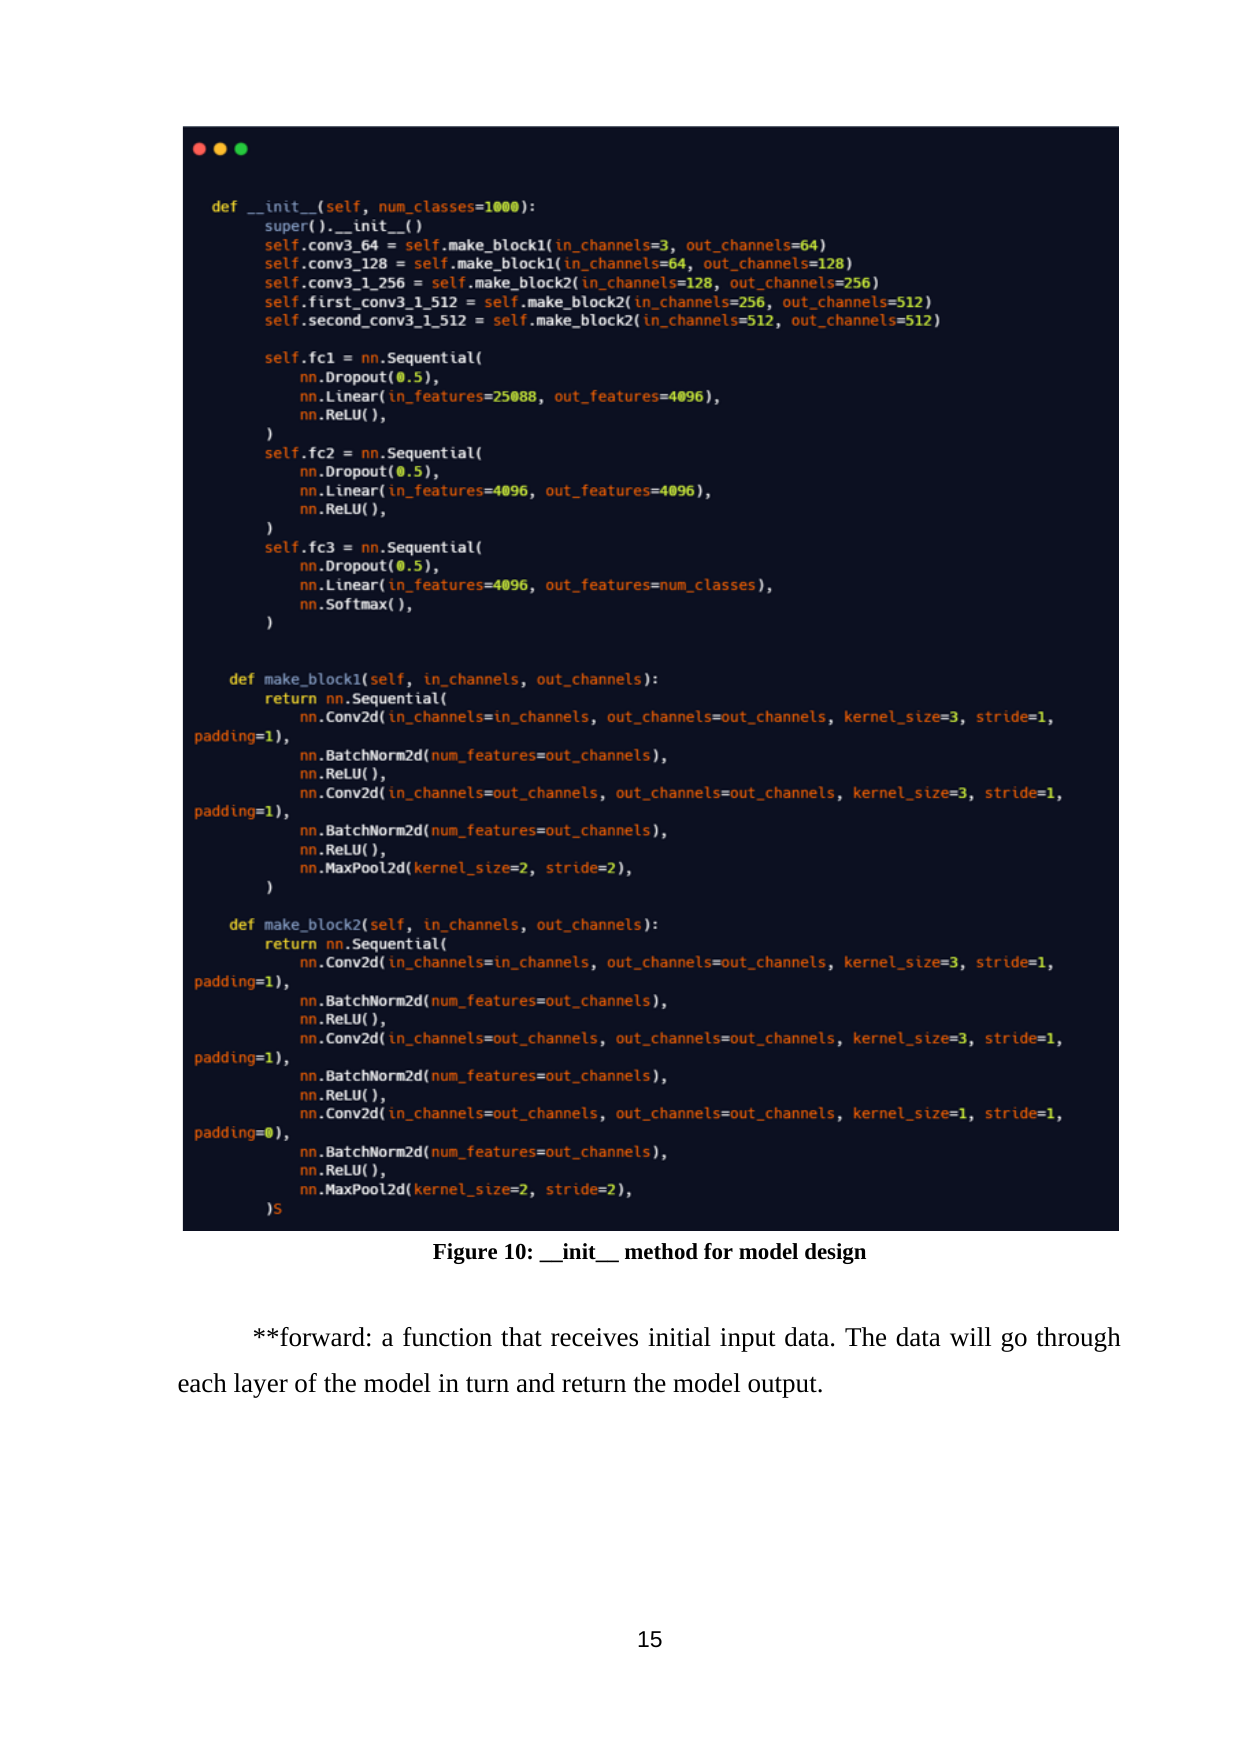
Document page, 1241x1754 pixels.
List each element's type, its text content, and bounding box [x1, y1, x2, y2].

picture [181, 126, 1119, 1229]
text **forward: a function that receives initial input data. The data will go through each layer of the model in turn and return the model output. [177, 1321, 1122, 1398]
